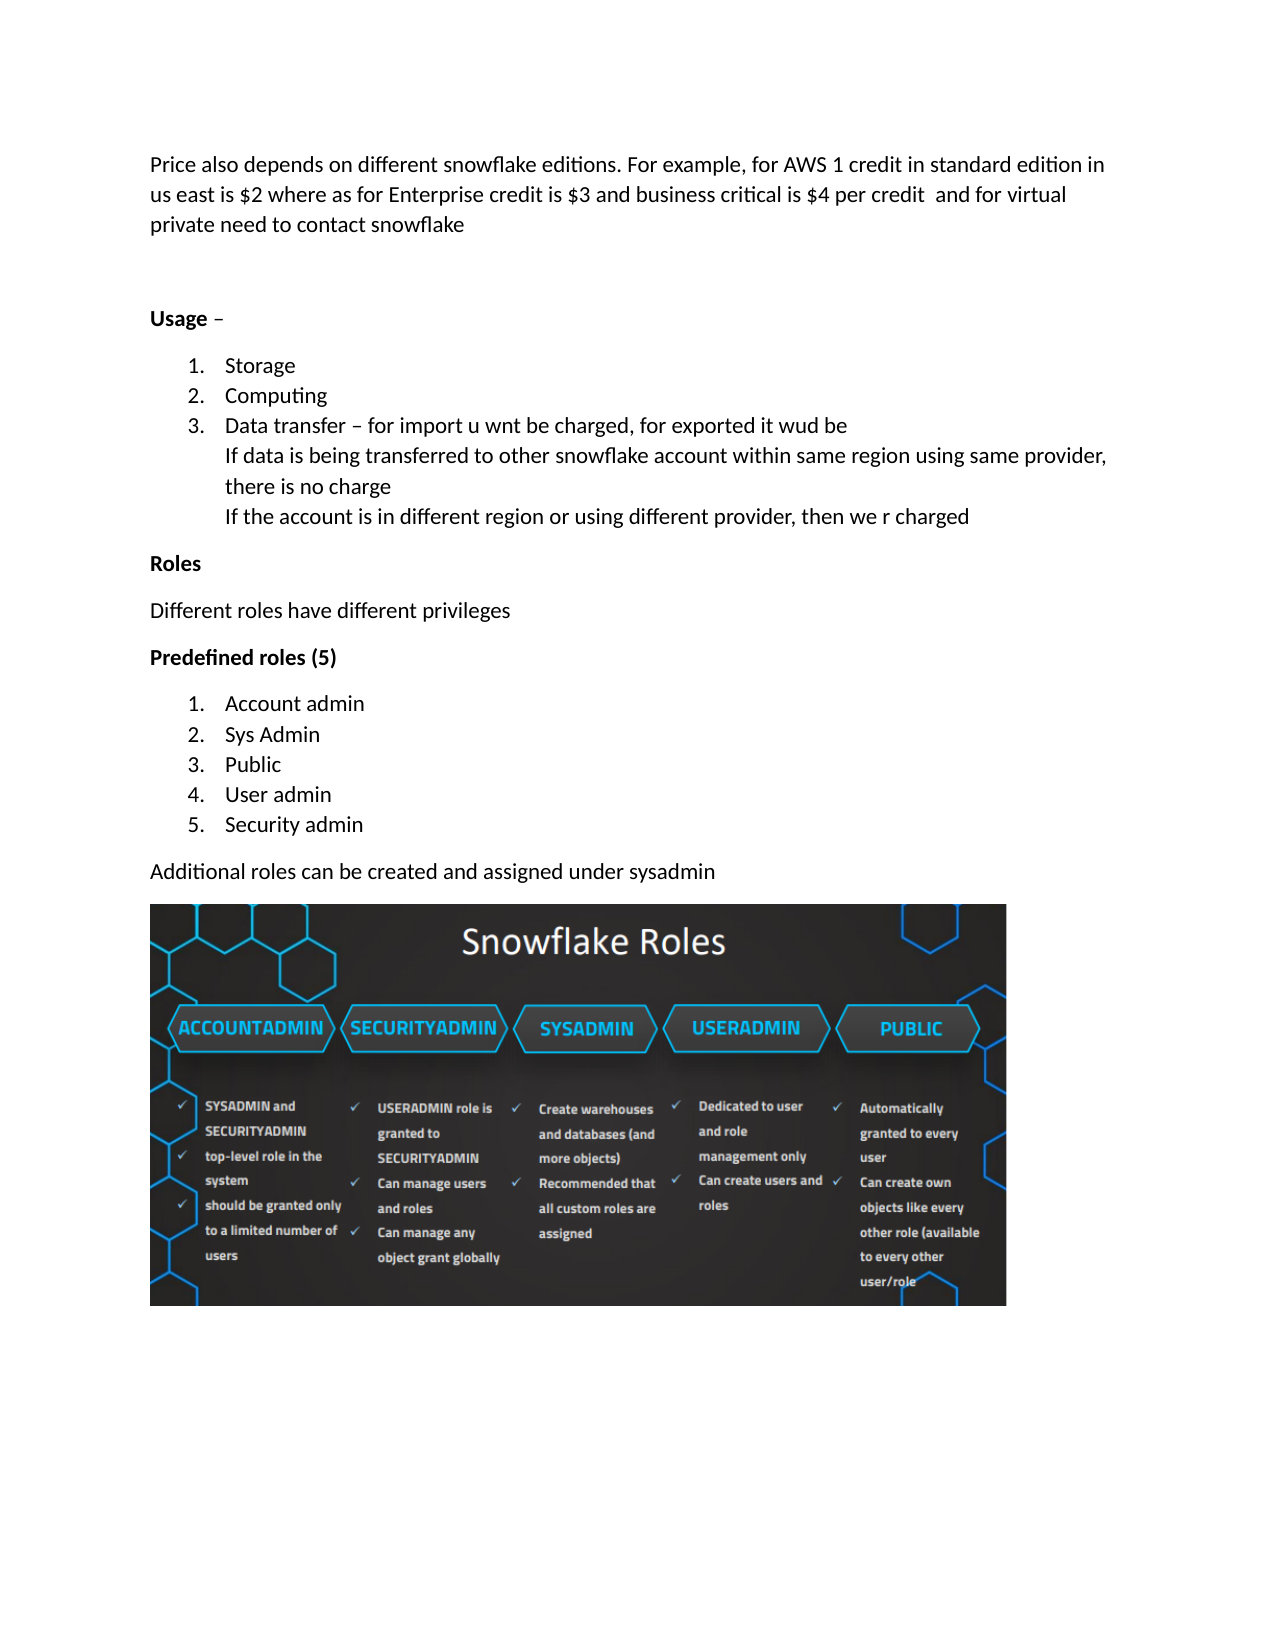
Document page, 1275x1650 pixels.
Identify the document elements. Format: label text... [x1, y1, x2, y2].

text Predefined roles (5) [150, 643, 1125, 671]
list Account admin [187, 689, 1125, 718]
text Different roles have different privileges [150, 596, 1125, 624]
list If the account is in different region or using different provider, then we r charged [225, 502, 1125, 530]
list Computing [187, 381, 1125, 409]
text Usage – [150, 304, 1125, 332]
text Additional roles can be created and assigned under sysadmin [150, 857, 1125, 885]
text Price also depends on different snowflake editions. For example, for AWS 1 credit in standard edition in us east is $2 where as for Enterprise credit is $3 and business critical is $4 per credit and for virtual private need to contact snowflake [150, 150, 1125, 238]
list If data is being transferred to other snowflake account within same region using same provider, there is no charge [225, 442, 1125, 500]
picture [150, 904, 1007, 1306]
list User admin [187, 780, 1125, 808]
list Sys Admin [187, 720, 1125, 748]
list Storage [187, 351, 1125, 379]
list Data transfer – for import u wnt be charged, for exported it wud be [187, 411, 1125, 439]
list Public [187, 750, 1125, 778]
text Roles [150, 549, 1125, 577]
list Security admin [187, 810, 1125, 838]
